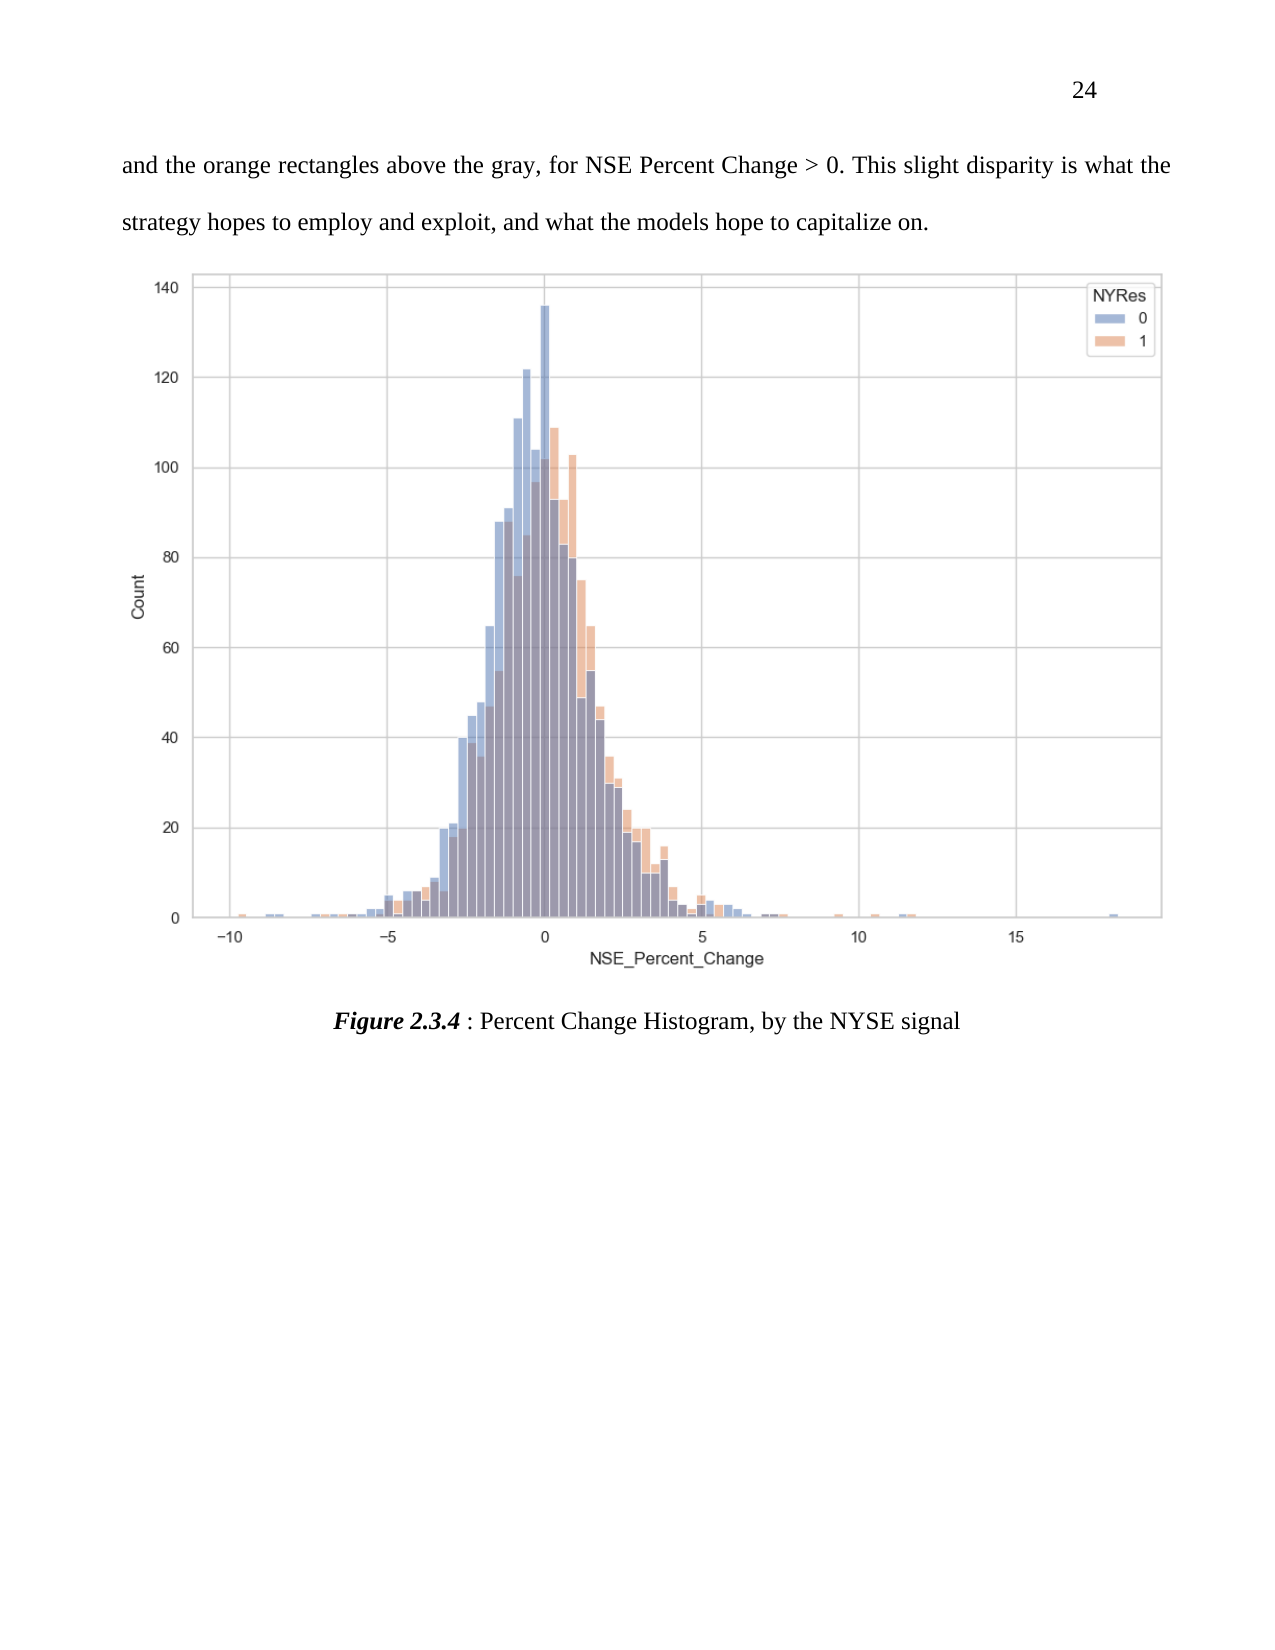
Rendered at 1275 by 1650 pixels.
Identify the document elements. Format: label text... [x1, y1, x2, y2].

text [122, 150, 1172, 236]
picture [121, 265, 1172, 978]
text Figure 2.3.4 : Percent Change Histogram, by the NYSE signal [122, 1006, 1172, 1035]
